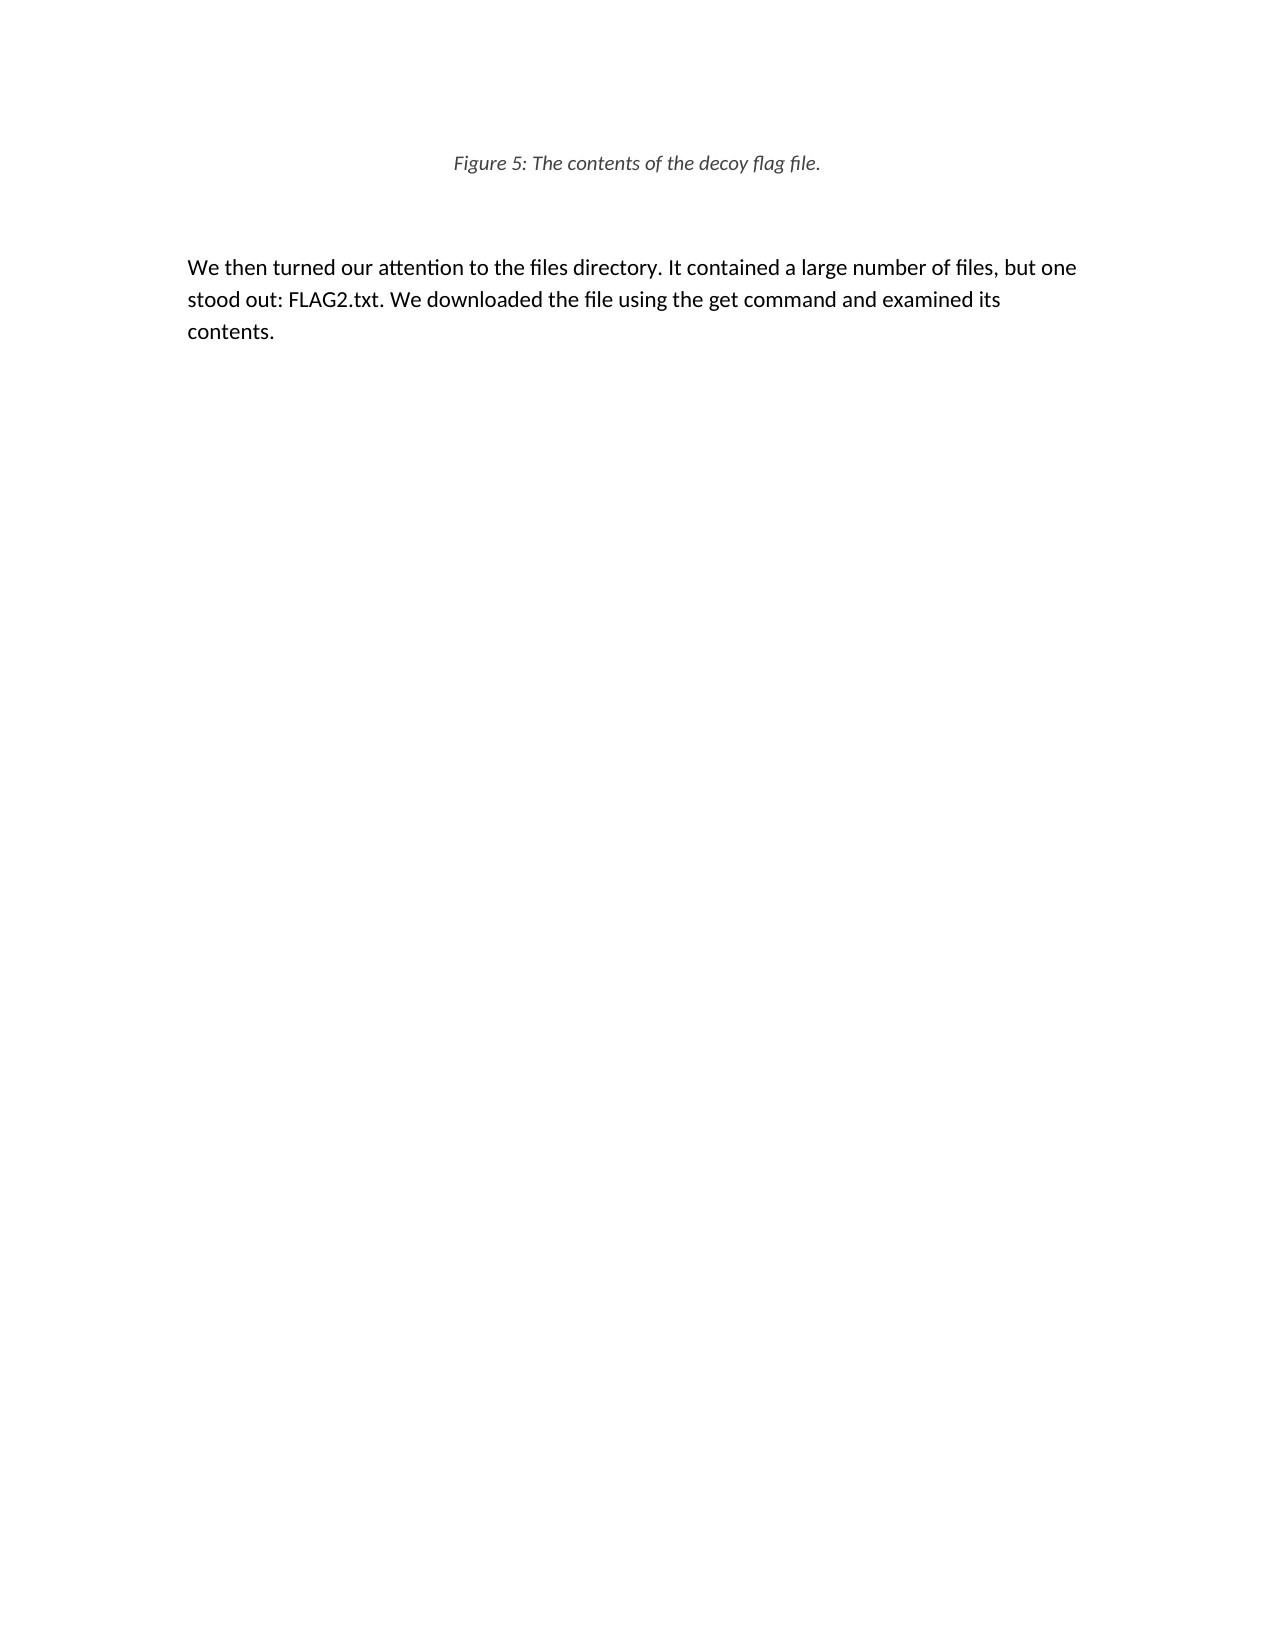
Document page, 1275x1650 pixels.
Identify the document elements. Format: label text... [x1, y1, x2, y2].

text Figure 5: The contents of the decoy flag file. [187, 150, 1087, 175]
text We then turned our attention to the files directory. It contained a large number of files, but one stood out: FLAG2.txt. We downloaded the file using the get command and examined its contents. [187, 253, 1087, 345]
